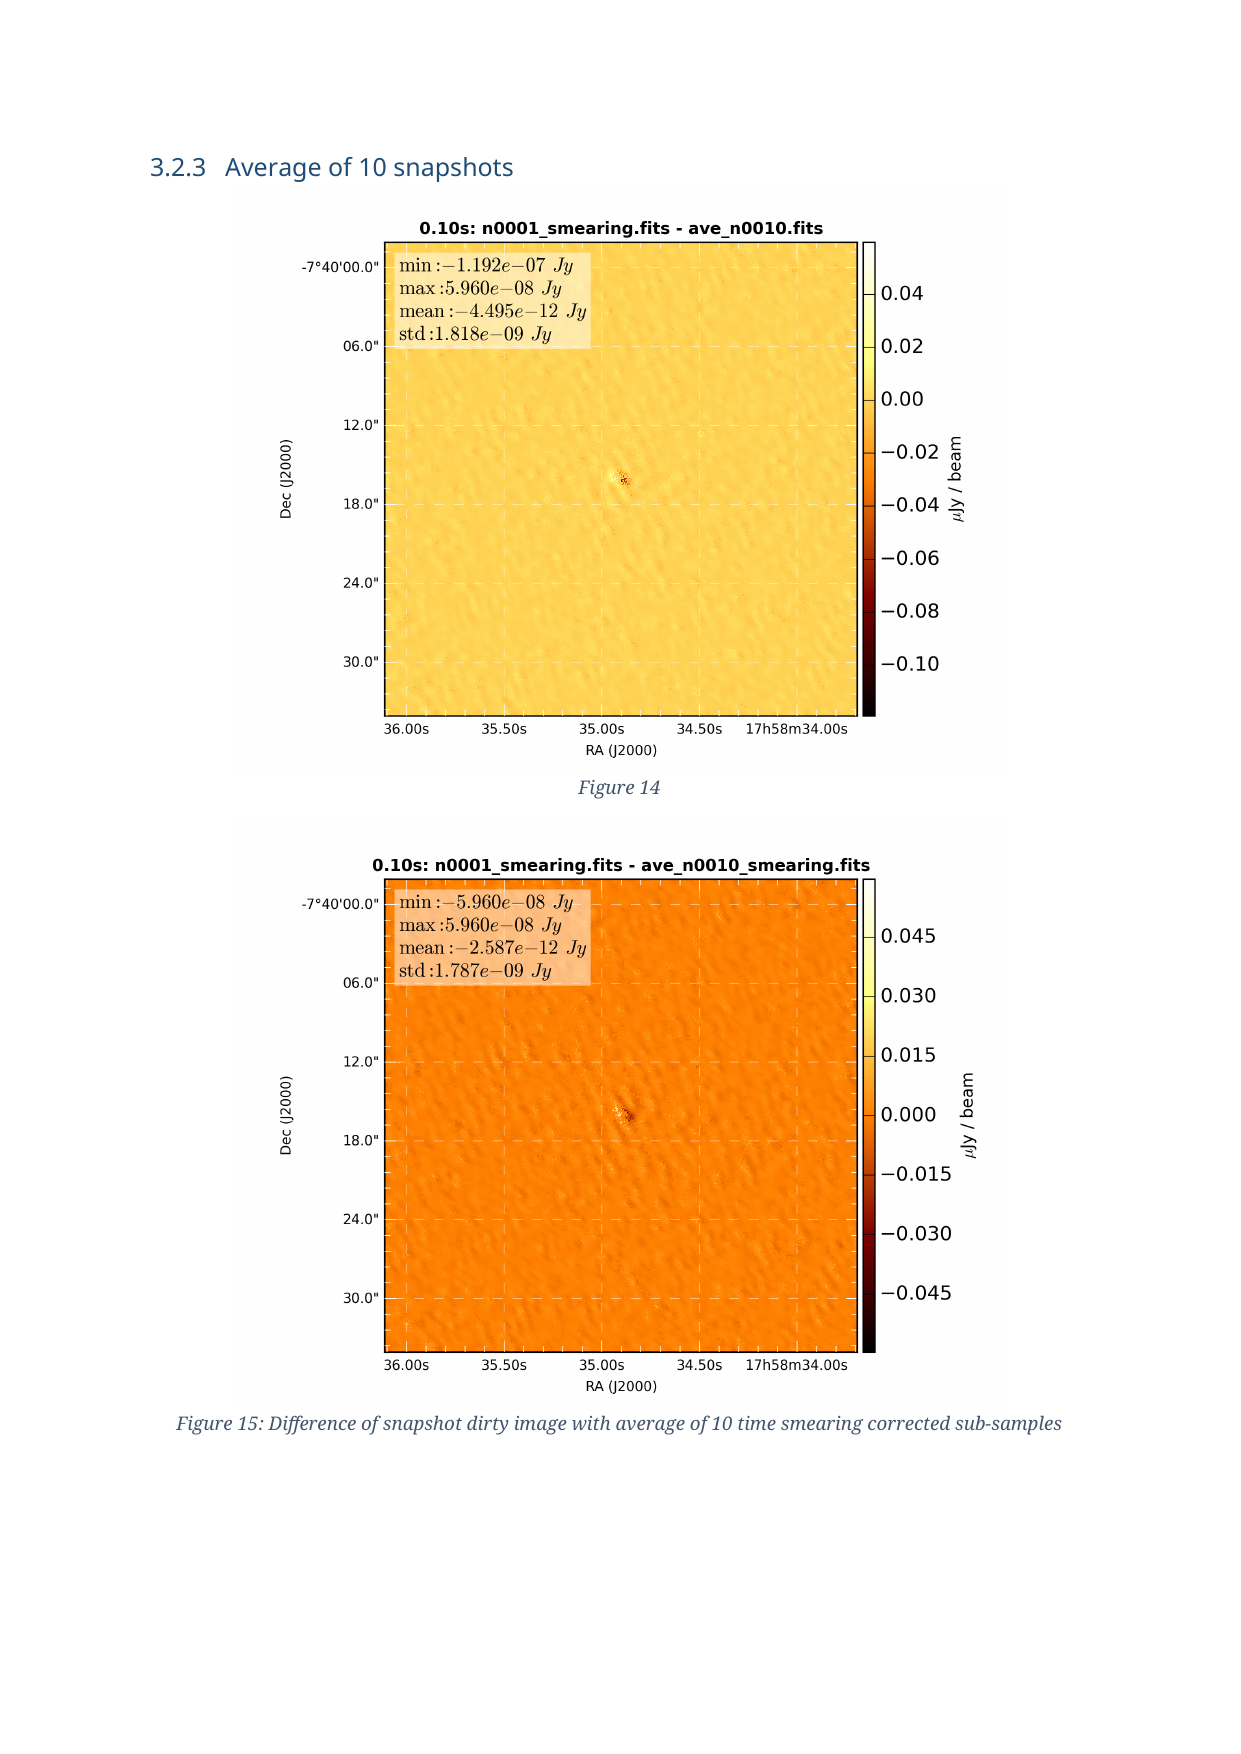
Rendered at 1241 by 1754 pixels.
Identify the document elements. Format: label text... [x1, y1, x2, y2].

text Figure 15: Difference of snapshot dirty image with average of 10 time smearing corrected sub-samples [150, 1411, 1090, 1436]
subtitle Average of 10 snapshots [150, 150, 1090, 184]
picture [236, 820, 1004, 1411]
picture [236, 184, 1004, 775]
text Figure 14 [150, 774, 1090, 800]
